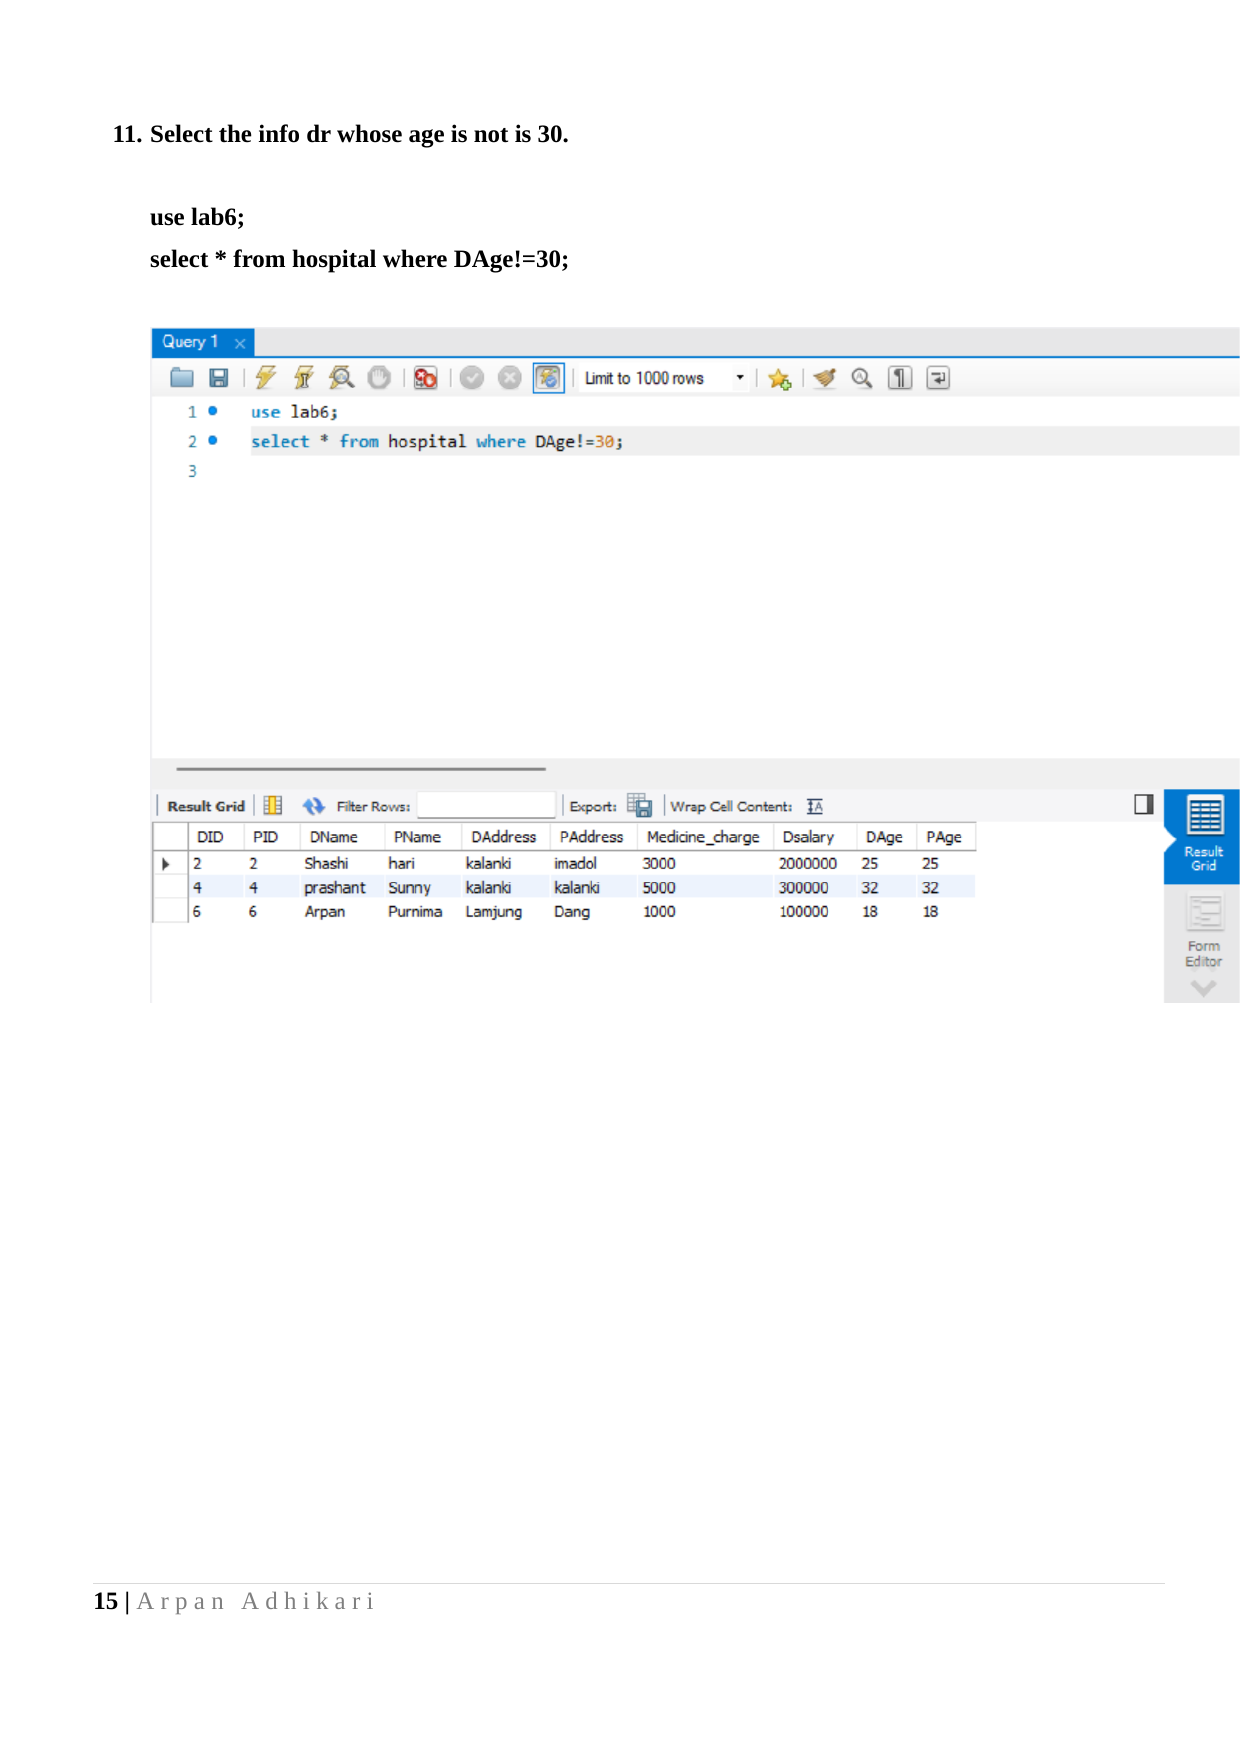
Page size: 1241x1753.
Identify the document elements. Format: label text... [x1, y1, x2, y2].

list Select the info dr whose age is not is 30. [112, 119, 1165, 148]
picture [150, 327, 1240, 1003]
list select * from hospital where DAge!=30; [150, 244, 1165, 273]
list use lab6; [150, 202, 1165, 231]
